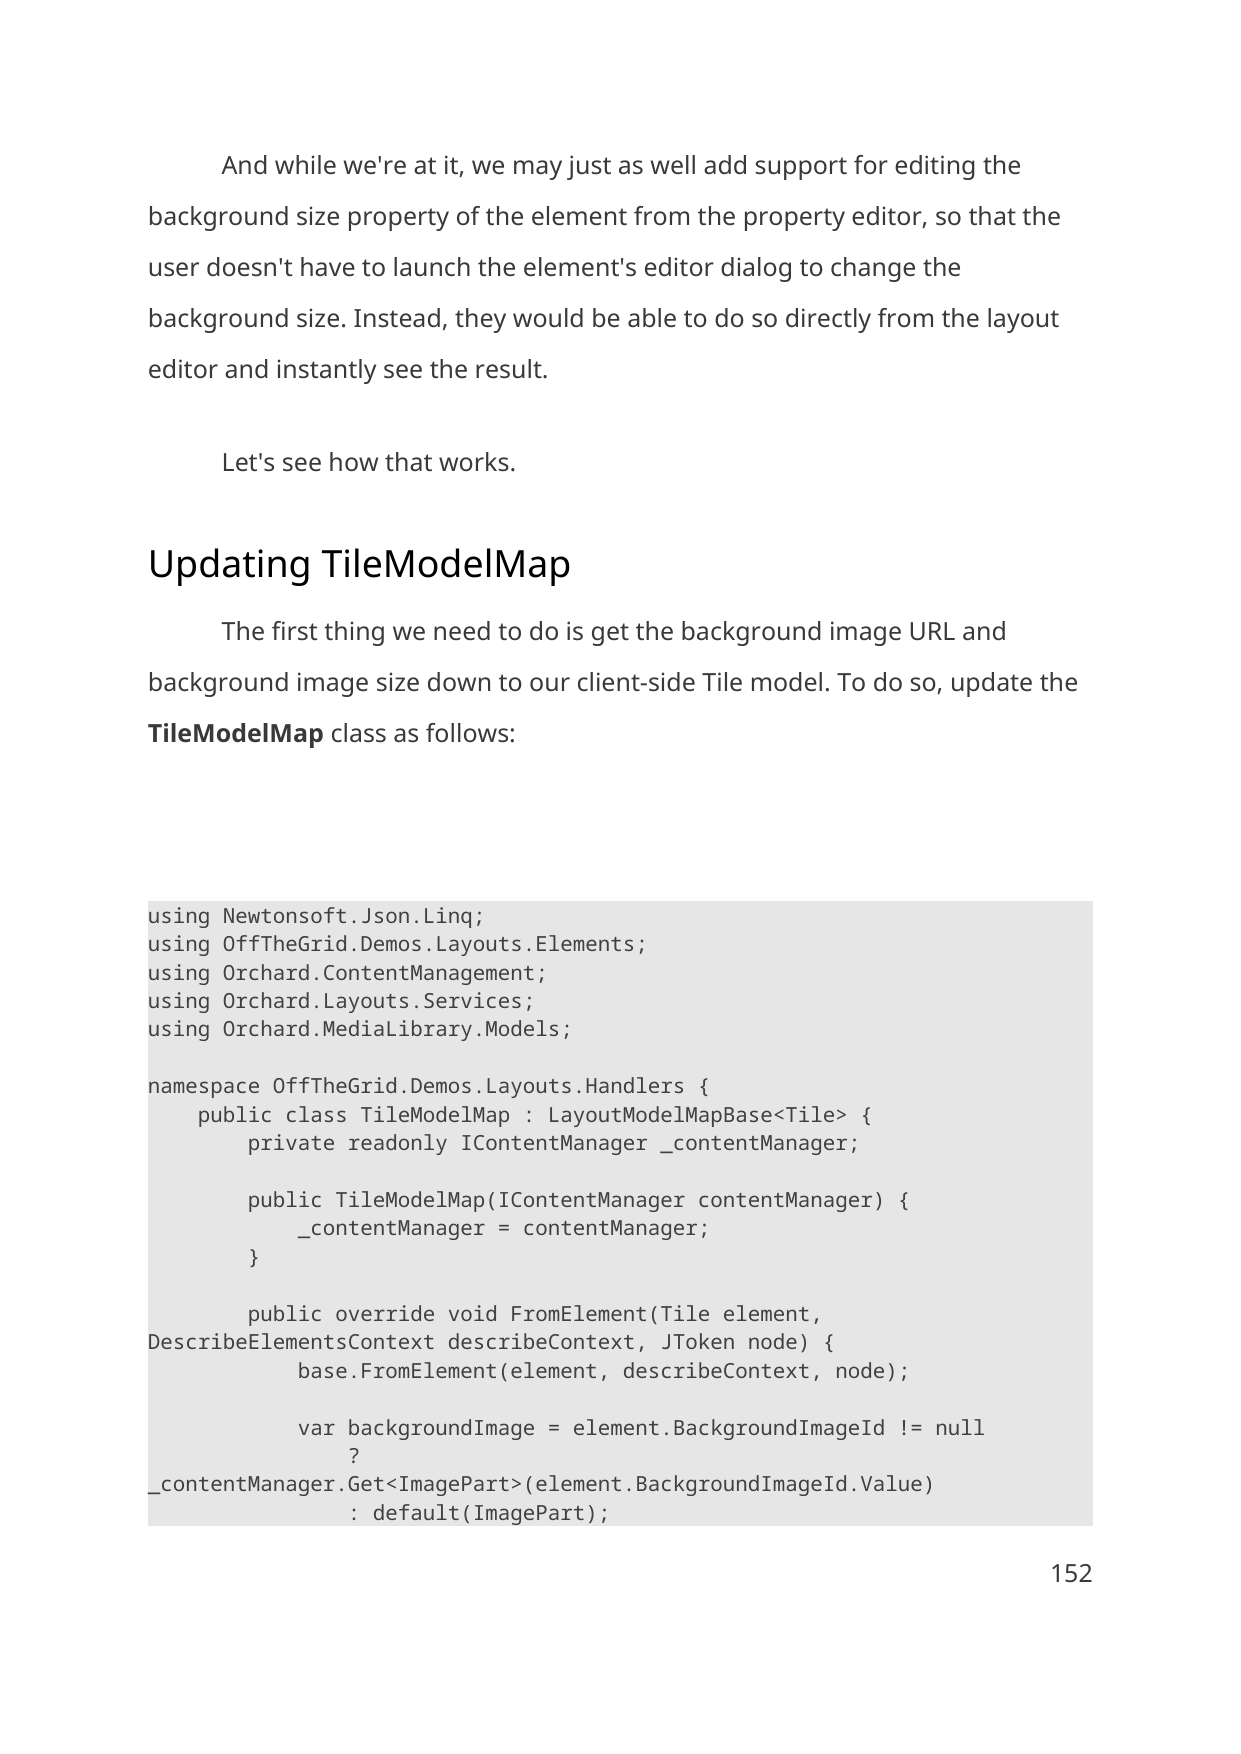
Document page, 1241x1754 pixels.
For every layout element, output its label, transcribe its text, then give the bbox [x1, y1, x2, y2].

text public TileModelMap(IContentManager contentManager) { [148, 1185, 1093, 1213]
subtitle Updating TileModelMap [148, 537, 1093, 588]
text public class TileModelMap : LayoutModelMapBase<Tile> { [148, 1100, 1093, 1128]
text ? _contentManager.Get<ImagePart>(element.BackgroundImageId.Value) [148, 1441, 1093, 1498]
text using Orchard.ContentManagement; [148, 958, 1093, 986]
text base.FromElement(element, describeContext, node); [148, 1356, 1093, 1384]
text : default(ImagePart); [148, 1498, 1093, 1526]
text using Newtonsoft.Json.Linq; [148, 901, 1093, 929]
text The first thing we need to do is get the background image URL and background image size down to our client-side Tile model. To do so, update the TileModelMap class as follows: [148, 613, 1093, 749]
text namespace OffTheGrid.Demos.Layouts.Handlers { [148, 1071, 1093, 1100]
text And while we're at it, we may just as well add support for editing the background size property of the element from the property editor, so that the user doesn't have to launch the element's editor dialog to change the background size. Instead, they would be able to do so directly from the layout editor and instantly see the result. [148, 148, 1093, 386]
text using Orchard.Layouts.Services; [148, 986, 1093, 1014]
text Let's see how that works. [148, 444, 1093, 478]
text _contentManager = contentManager; [148, 1213, 1093, 1242]
text using Orchard.MediaLibrary.Models; [148, 1014, 1093, 1043]
text private readonly IContentManager _contentManager; [148, 1128, 1093, 1157]
text public override void FromElement(Tile element, DescribeElementsContext describeContext, JToken node) { [148, 1299, 1093, 1356]
text using OffTheGrid.Demos.Layouts.Elements; [148, 929, 1093, 958]
text var backgroundImage = element.BackgroundImageId != null [148, 1413, 1093, 1441]
text } [148, 1242, 1093, 1270]
